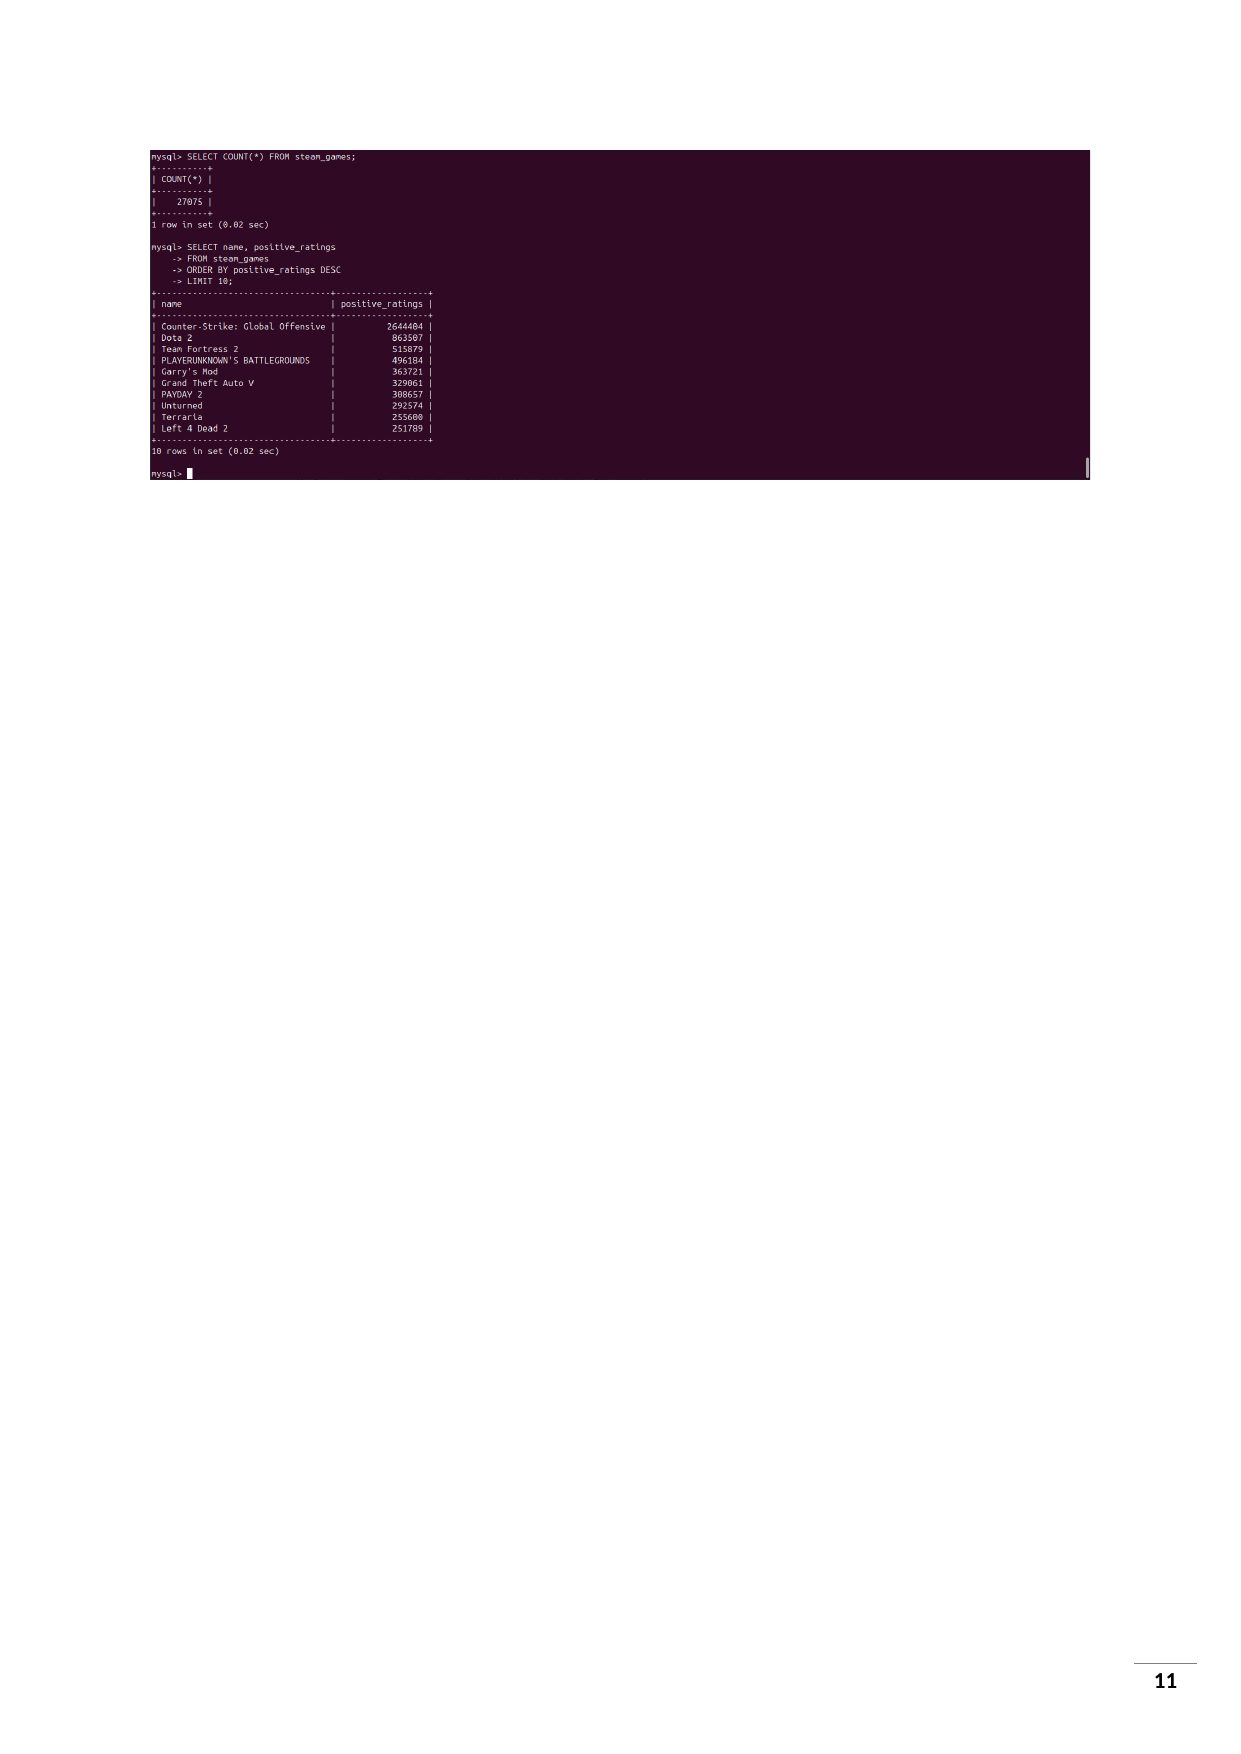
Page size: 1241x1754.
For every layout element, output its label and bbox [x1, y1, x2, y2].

picture [150, 150, 1091, 480]
